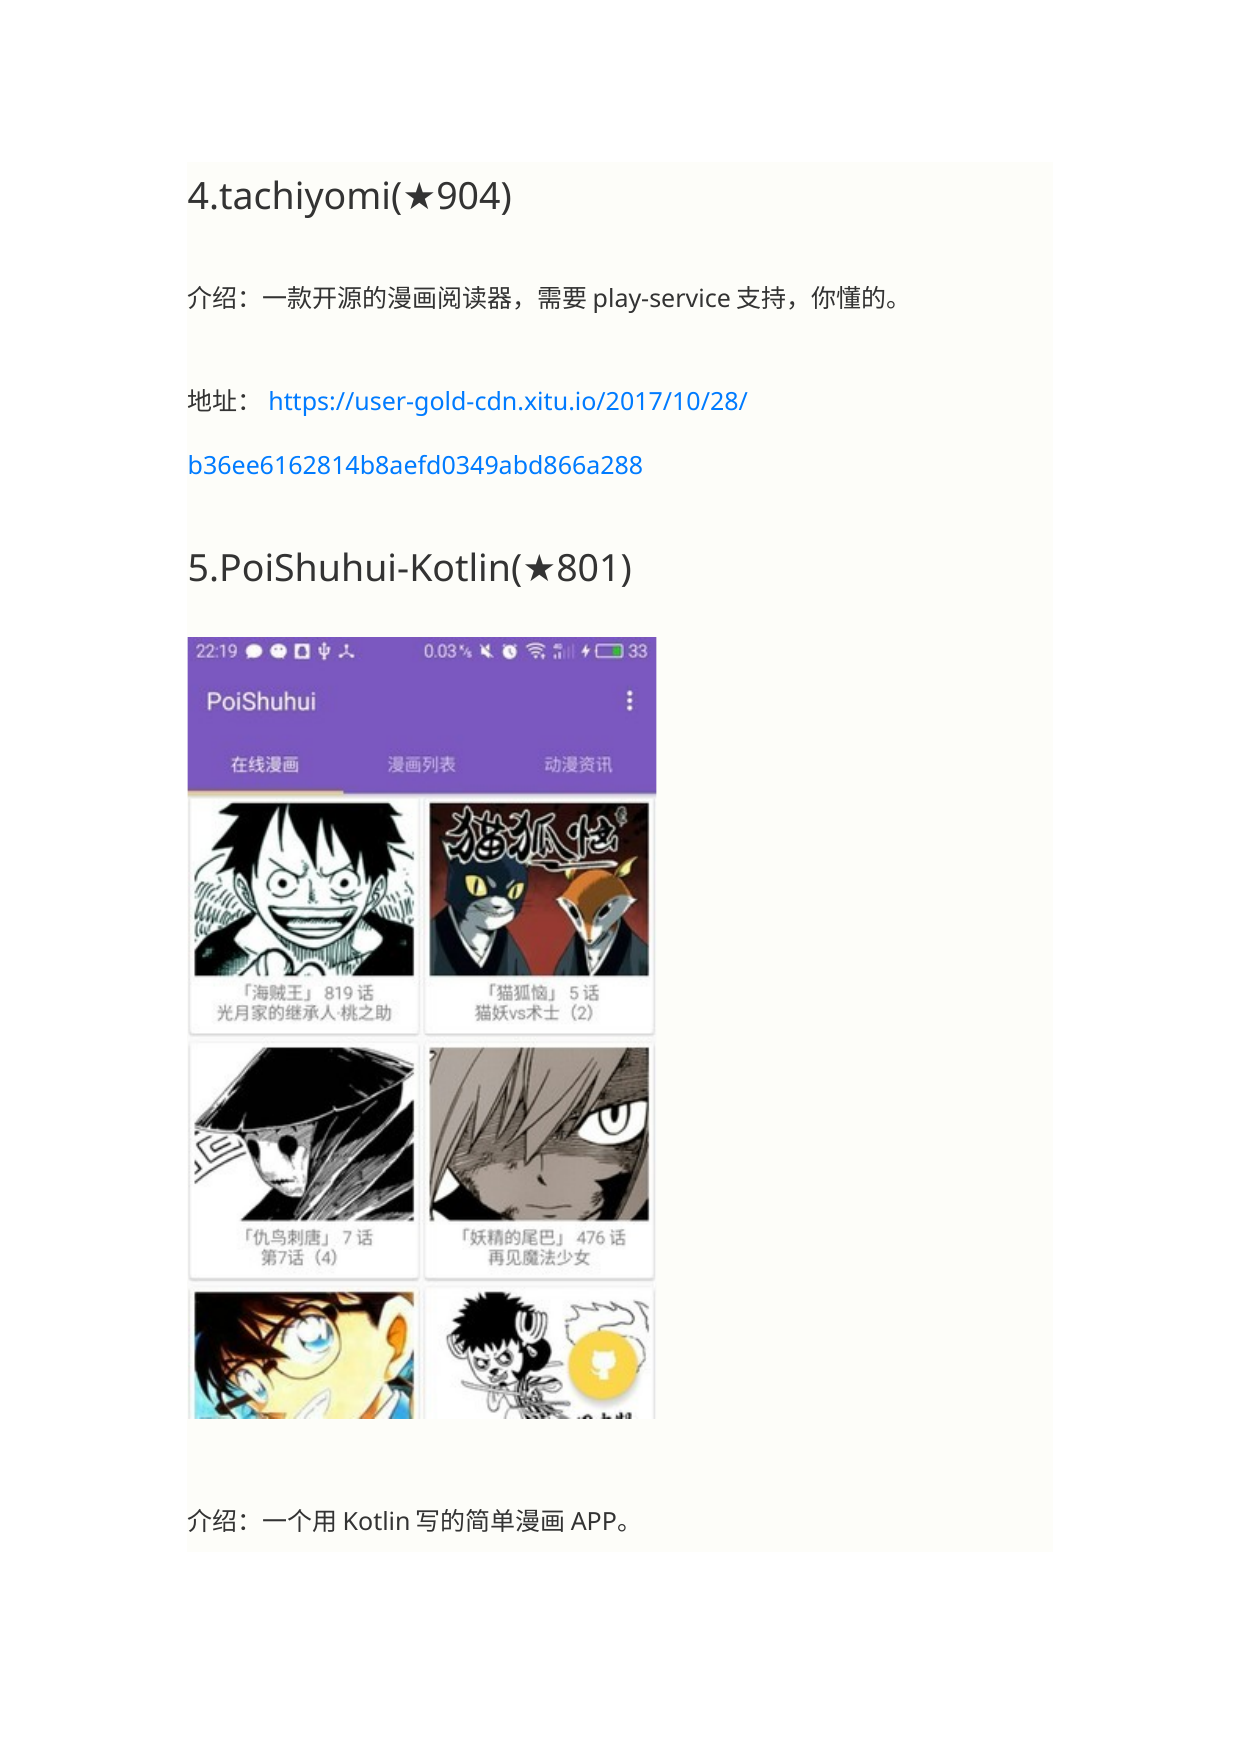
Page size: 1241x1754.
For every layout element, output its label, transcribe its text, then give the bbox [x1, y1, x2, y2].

text 地址： https://user-gold-cdn.xitu.io/2017/10/28/b36ee6162814b8aefd0349abd866a288 [187, 367, 1053, 497]
text 介绍：一款开源的漫画阅读器，需要play-service支持，你懂的。 [187, 264, 1053, 329]
subtitle 5.PoiShuhui-Kotlin(★801) [187, 534, 1053, 599]
text 介绍：一个用Kotlin写的简单漫画APP。 [187, 1487, 1053, 1552]
subtitle 4.tachiyomi(★904) [187, 162, 1053, 227]
picture [187, 637, 657, 1419]
